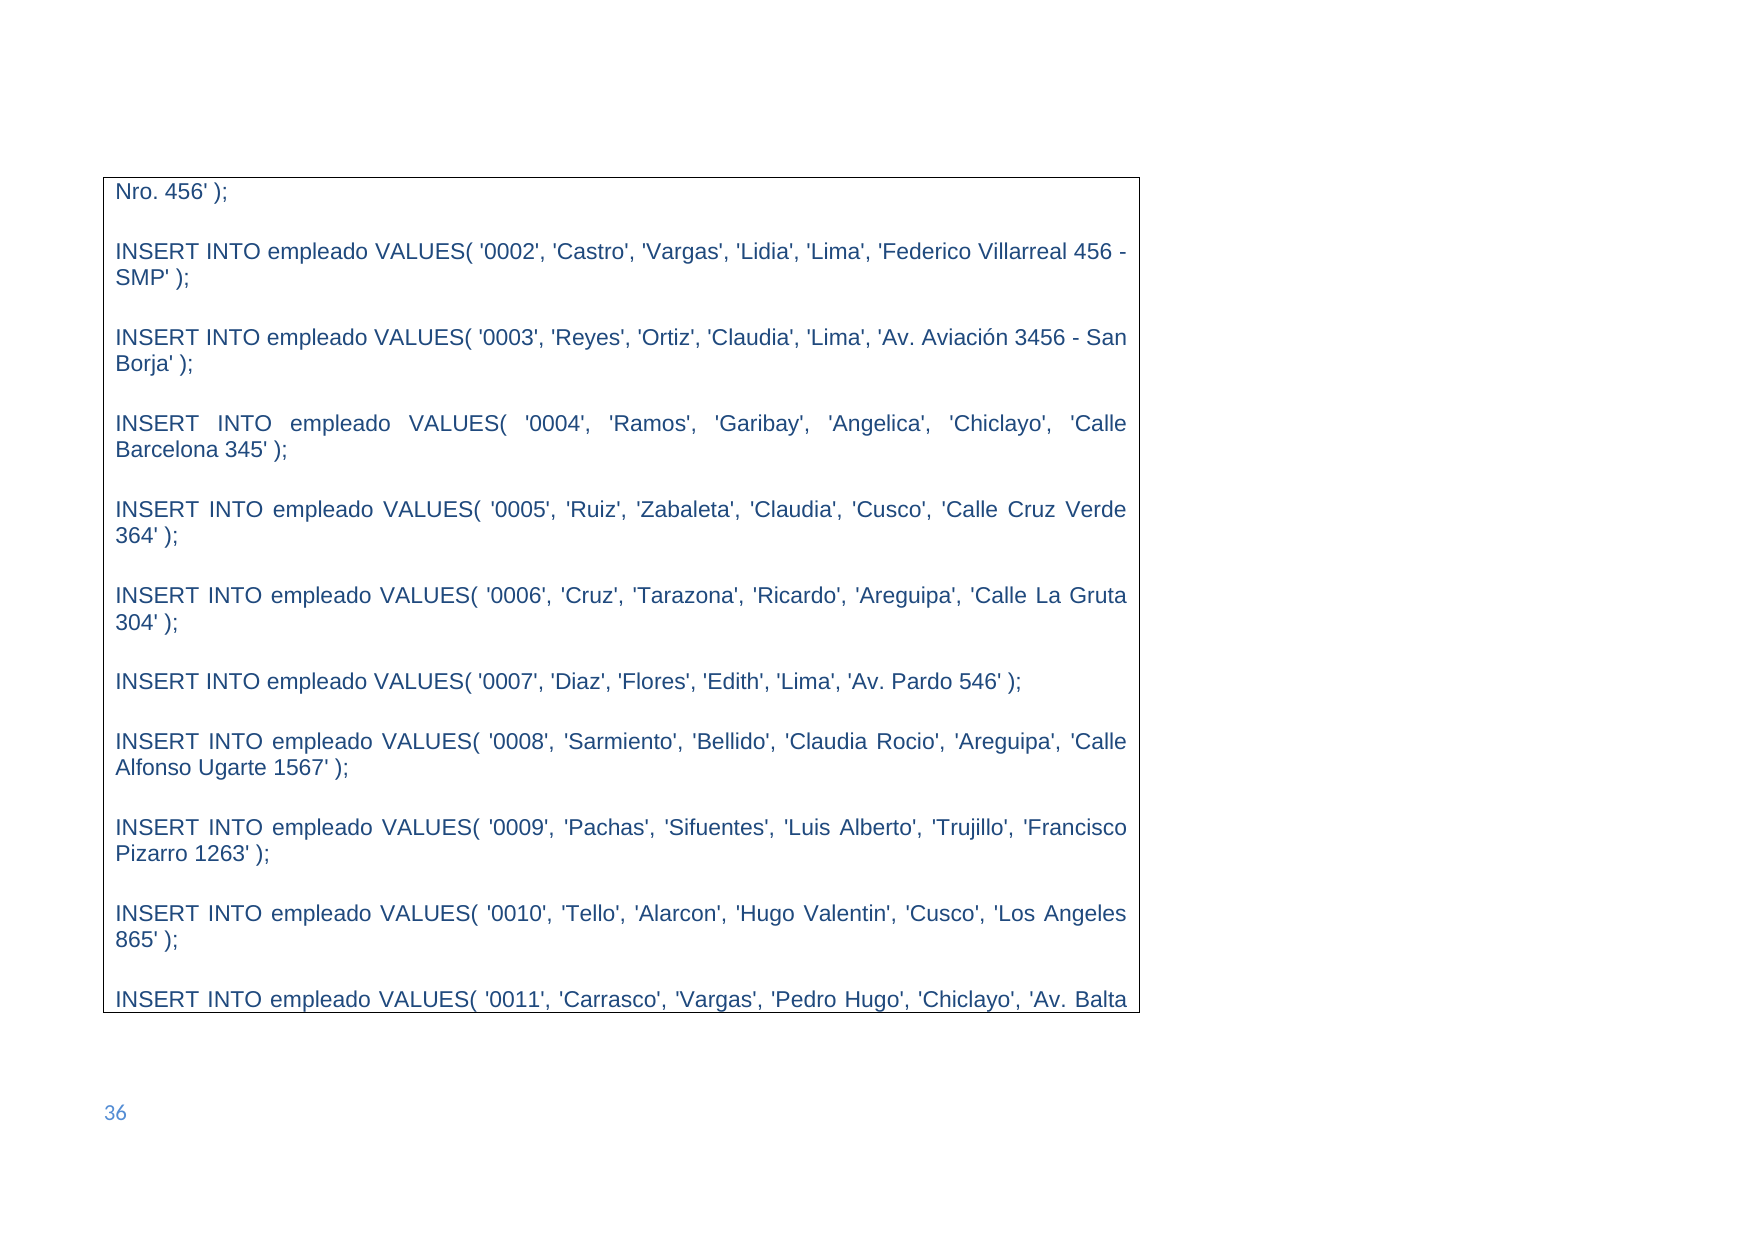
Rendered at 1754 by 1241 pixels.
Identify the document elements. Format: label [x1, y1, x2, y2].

table_header [104, 178, 1139, 1012]
